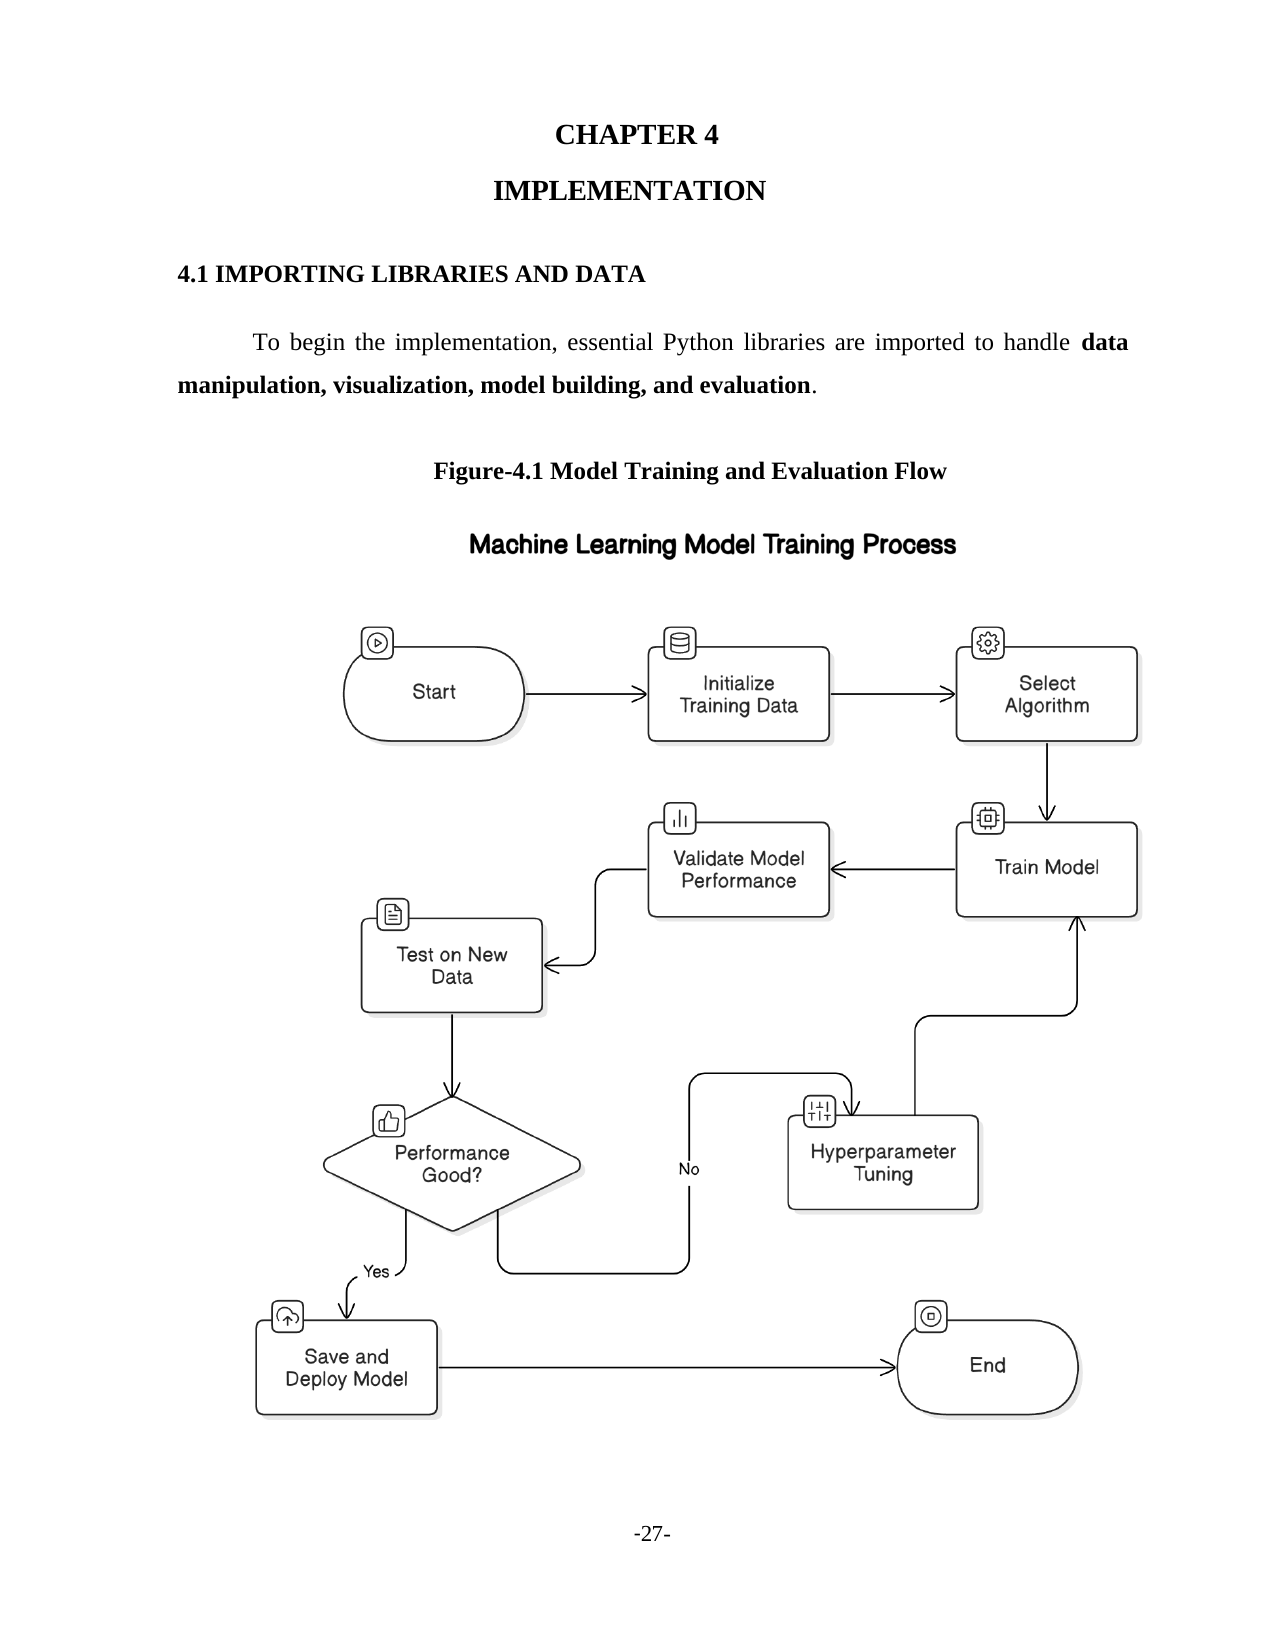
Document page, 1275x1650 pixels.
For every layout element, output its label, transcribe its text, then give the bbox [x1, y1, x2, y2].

subtitle 4.1 IMPORTING LIBRARIES AND DATA [150, 259, 789, 288]
text To begin the implementation, essential Python libraries are imported to handle data manipulation, visualization, model building, and evaluation. [177, 327, 1128, 399]
subtitle CHAPTER 4 [497, 117, 789, 150]
subtitle IMPLEMENTATION [470, 173, 789, 207]
text Figure-4.1 Model Training and Evaluation Flow [177, 456, 1128, 485]
picture [224, 499, 1170, 1447]
